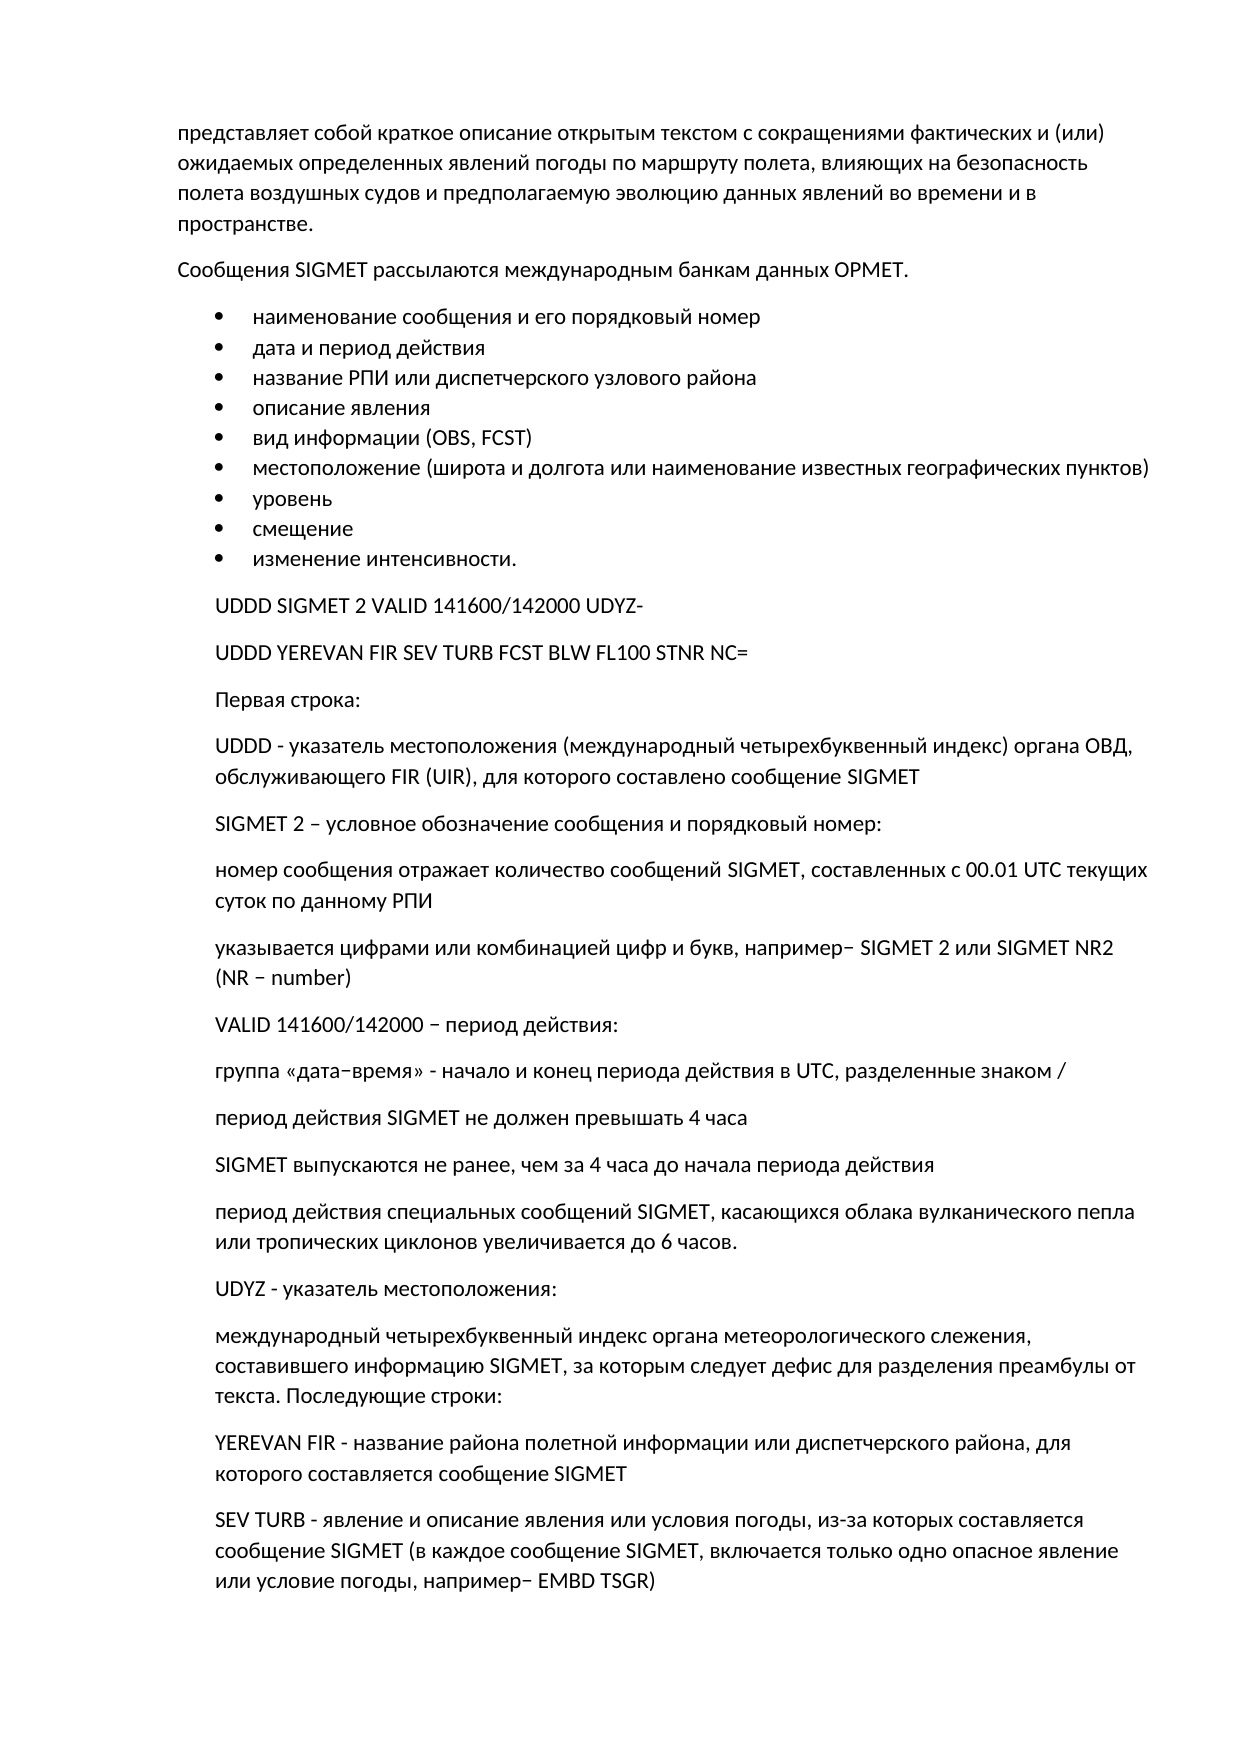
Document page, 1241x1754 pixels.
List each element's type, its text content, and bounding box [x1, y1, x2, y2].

text UDYZ - указатель местоположения: [215, 1274, 1152, 1302]
text представляет собой краткое описание открытым текстом с сокращениями фактических и (или) ожидаемых определенных явлений погоды по маршруту полета, влияющих на безопасность полета воздушных судов и предполагаемую эволюцию данных явлений во времени и в пространстве. [177, 118, 1152, 237]
list дата и период действия [215, 333, 1152, 361]
list наименование сообщения и его порядковый номер [215, 302, 1152, 331]
text UDDD - указатель местоположения (международный четырехбуквенный индекс) органа ОВД, обслуживающего FIR (UIR), для которого составлено сообщение SIGMET [215, 732, 1152, 790]
text Первая строка: [215, 685, 1152, 713]
text VALID 141600/142000 − период действия: [215, 1010, 1152, 1038]
list название РПИ или диспетчерского узлового района [215, 363, 1152, 391]
list вид информации (OBS, FCST) [215, 423, 1152, 451]
text UDDD SIGMET 2 VALID 141600/142000 UDYZ- [215, 591, 1152, 619]
text номер сообщения отражает количество сообщений SIGMET, составленных с 00.01 UTC текущих суток по данному РПИ [215, 856, 1152, 914]
list смещение [215, 514, 1152, 542]
text SEV TURB - явление и описание явления или условия погоды, из-за которых составляется сообщение SIGMET (в каждое сообщение SIGMET, включается только одно опасное явление или условие погоды, например− EMBD TSGR) [215, 1506, 1152, 1594]
text SIGMET выпускаются не ранее, чем за 4 часа до начала периода действия [215, 1150, 1152, 1178]
text YEREVAN FIR - название района полетной информации или диспетчерского района, для которого составляется сообщение SIGMET [215, 1428, 1152, 1487]
text Сообщения SIGMET рассылаются международным банкам данных OPMET. [177, 256, 1152, 284]
list местоположение (широта и долгота или наименование известных географических пунктов) [215, 453, 1152, 482]
text период действия специальных сообщений SIGMET, касающихся облака вулканического пепла или тропических циклонов увеличивается до 6 часов. [215, 1197, 1152, 1256]
text период действия SIGMET не должен превышать 4 часа [215, 1103, 1152, 1132]
text SIGMET 2 – условное обозначение сообщения и порядковый номер: [215, 809, 1152, 837]
text UDDD YEREVAN FIR SEV TURB FCST BLW FL100 STNR NC= [215, 638, 1152, 666]
text международный четырехбуквенный индекс органа метеорологического слежения, составившего информацию SIGMET, за которым следует дефис для разделения преамбулы от текста. Последующие строки: [215, 1321, 1152, 1410]
text группа «дата−время» - начало и конец периода действия в UTC, разделенные знаком / [215, 1057, 1152, 1085]
list описание явления [215, 393, 1152, 421]
list изменение интенсивности. [215, 544, 1152, 572]
list уровень [215, 484, 1152, 512]
text указывается цифрами или комбинацией цифр и букв, например− SIGMET 2 или SIGMET NR2 (NR − number) [215, 933, 1152, 991]
